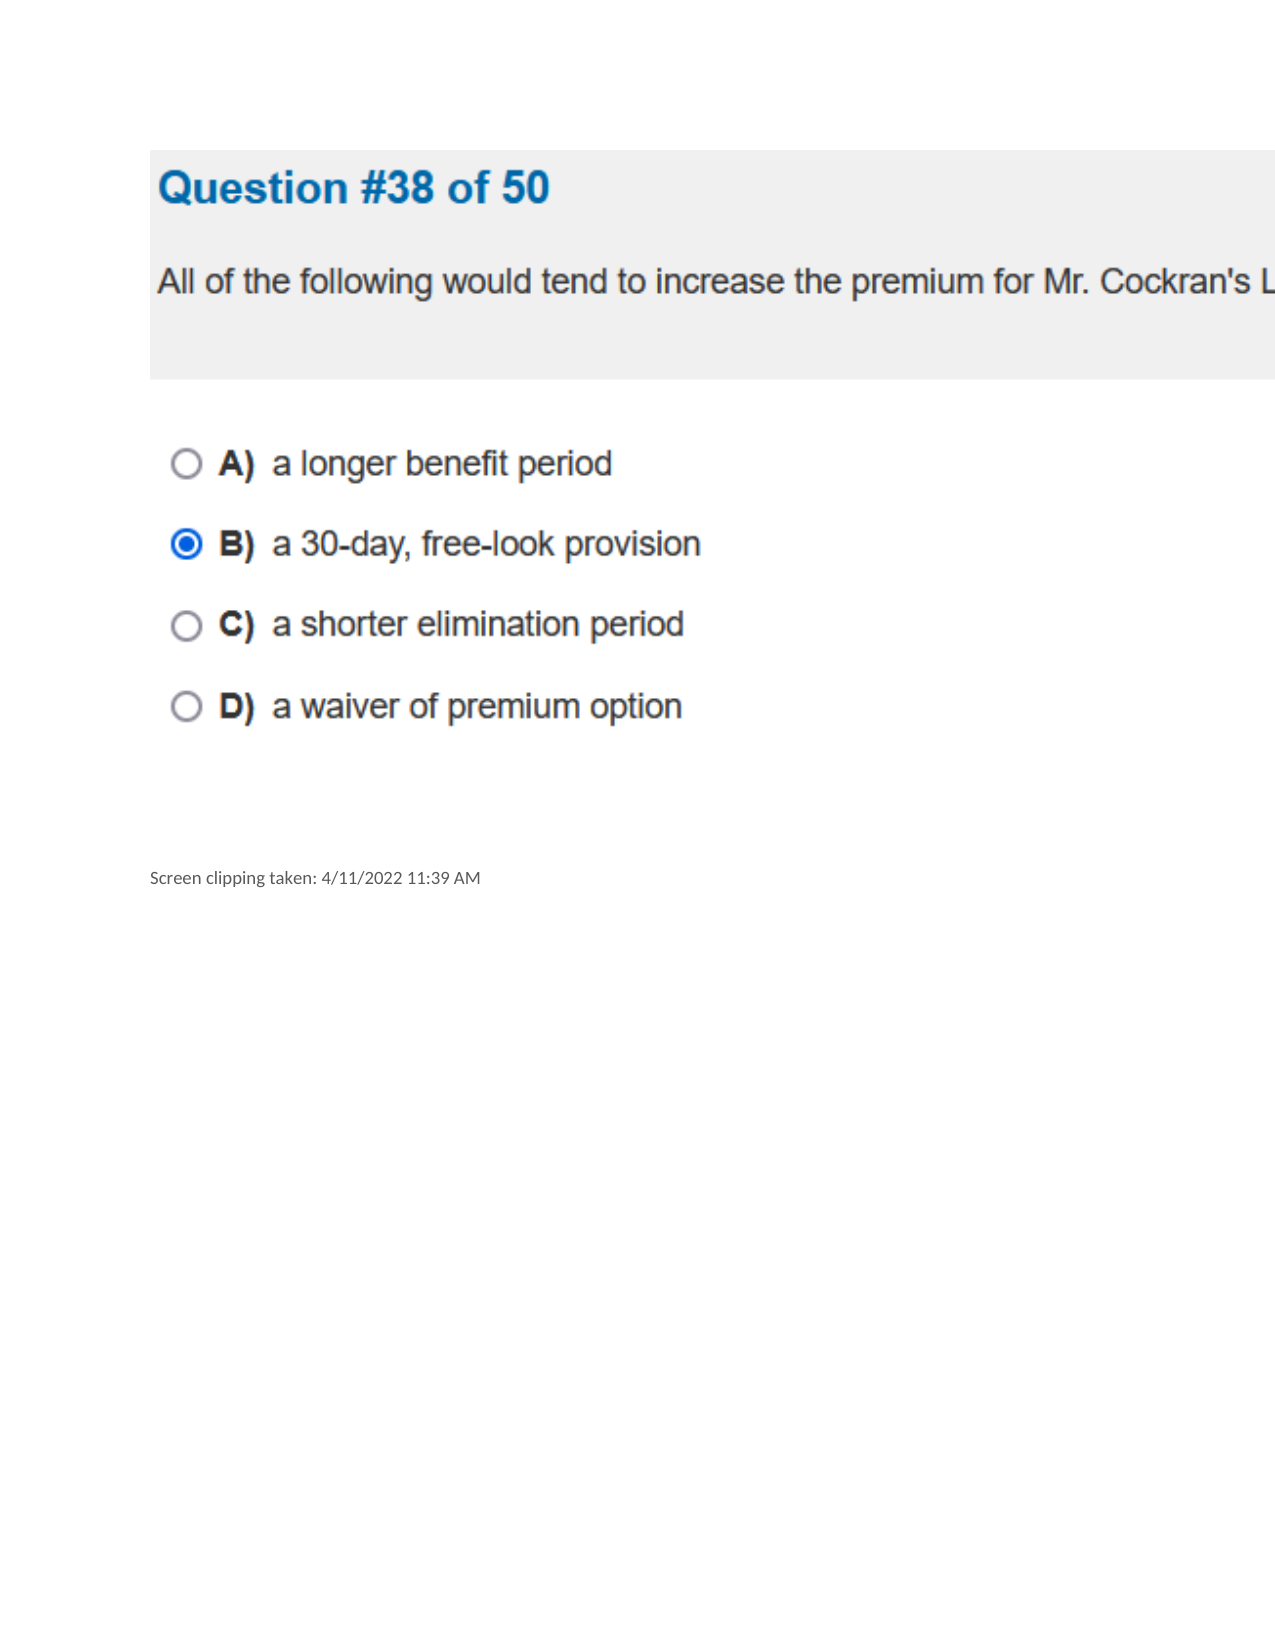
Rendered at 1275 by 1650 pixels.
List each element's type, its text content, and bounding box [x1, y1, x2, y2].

text Screen clipping taken: 4/11/2022 11:39 AM [150, 866, 1125, 889]
picture [150, 150, 1275, 793]
